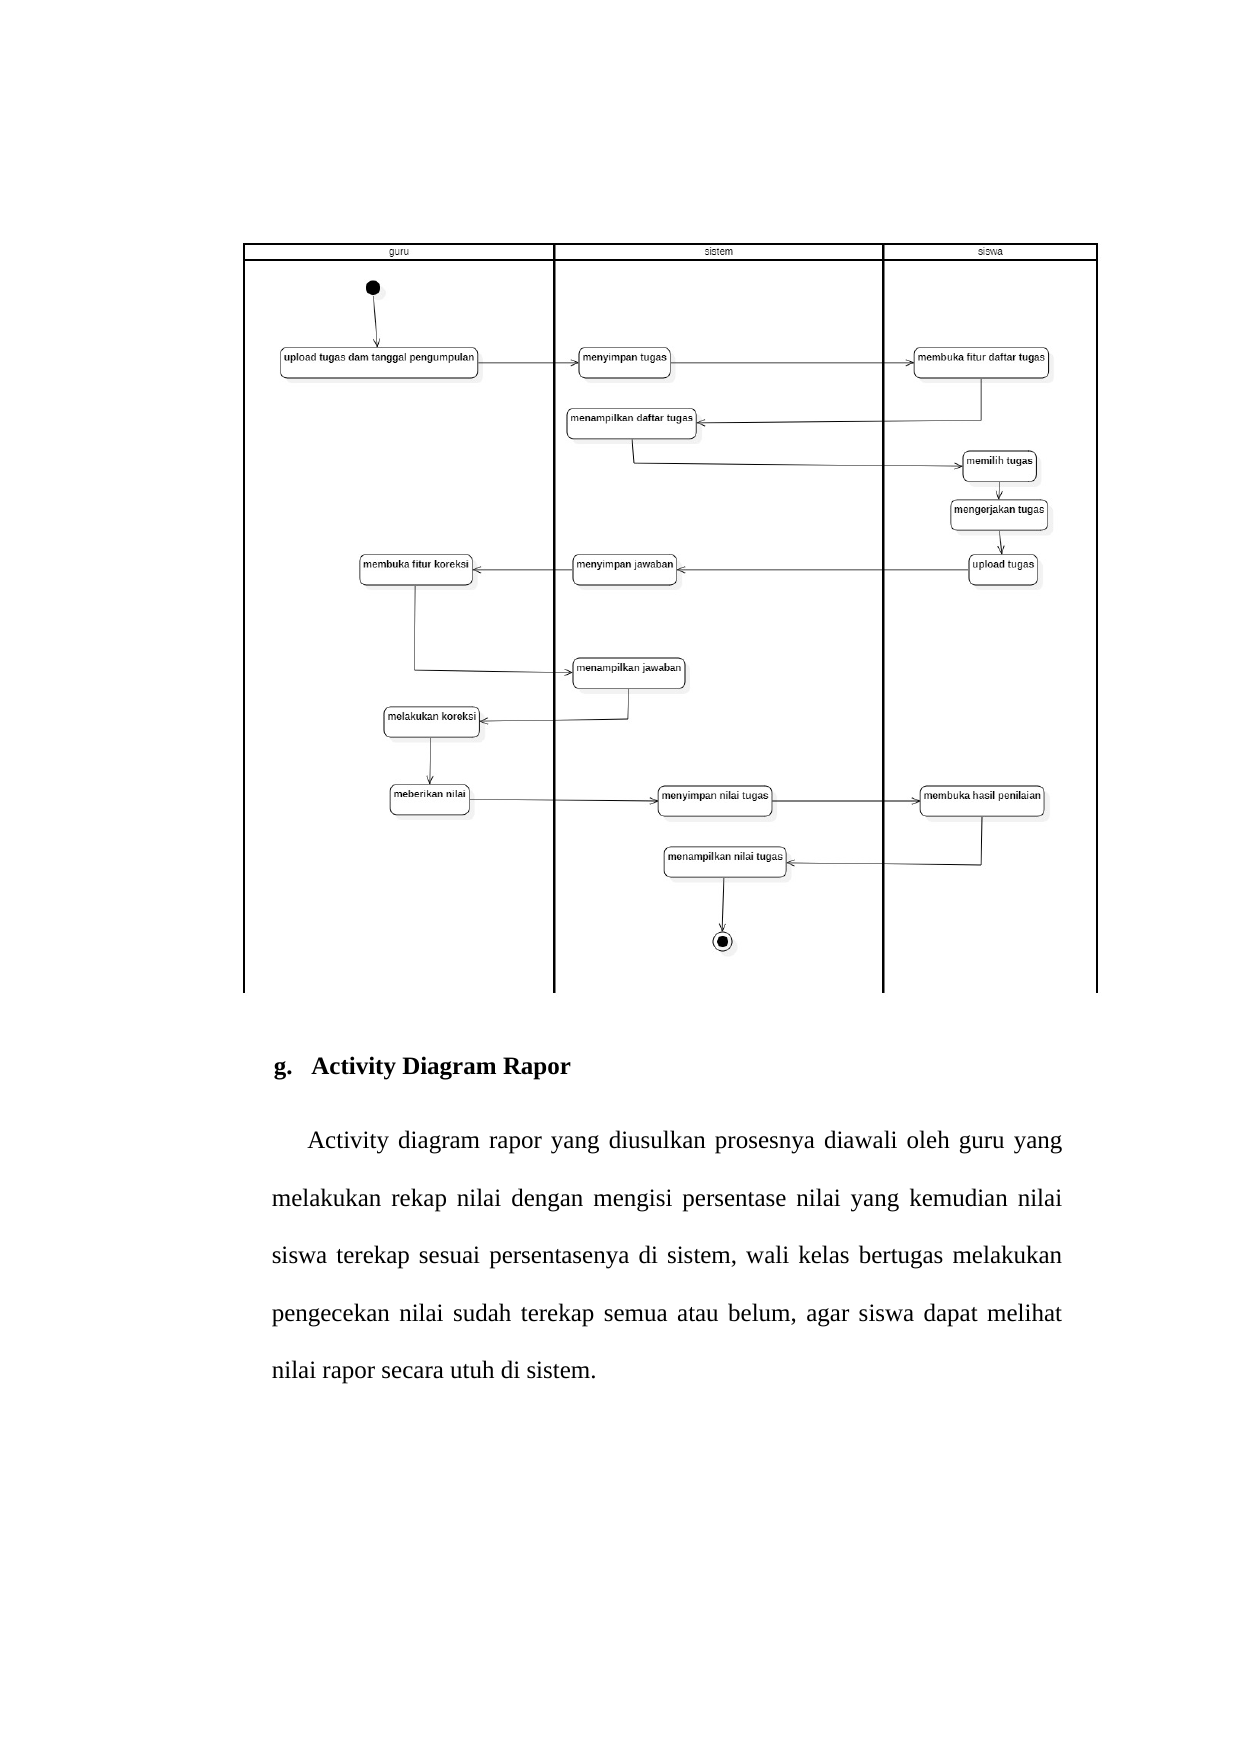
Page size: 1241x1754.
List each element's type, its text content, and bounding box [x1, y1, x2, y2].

text Activity diagram rapor yang diusulkan prosesnya diawali oleh guru yang melakukan rekap nilai dengan mengisi persentase nilai yang kemudian nilai siswa terekap sesuai persentasenya di sistem, wali kelas bertugas melakukan pengecekan nilai sudah terekap semua atau belum, agar siswa dapat melihat nilai rapor secara utuh di sistem. [272, 1126, 1063, 1384]
picture [236, 236, 1127, 1023]
list Activity Diagram Rapor [274, 1051, 1063, 1080]
